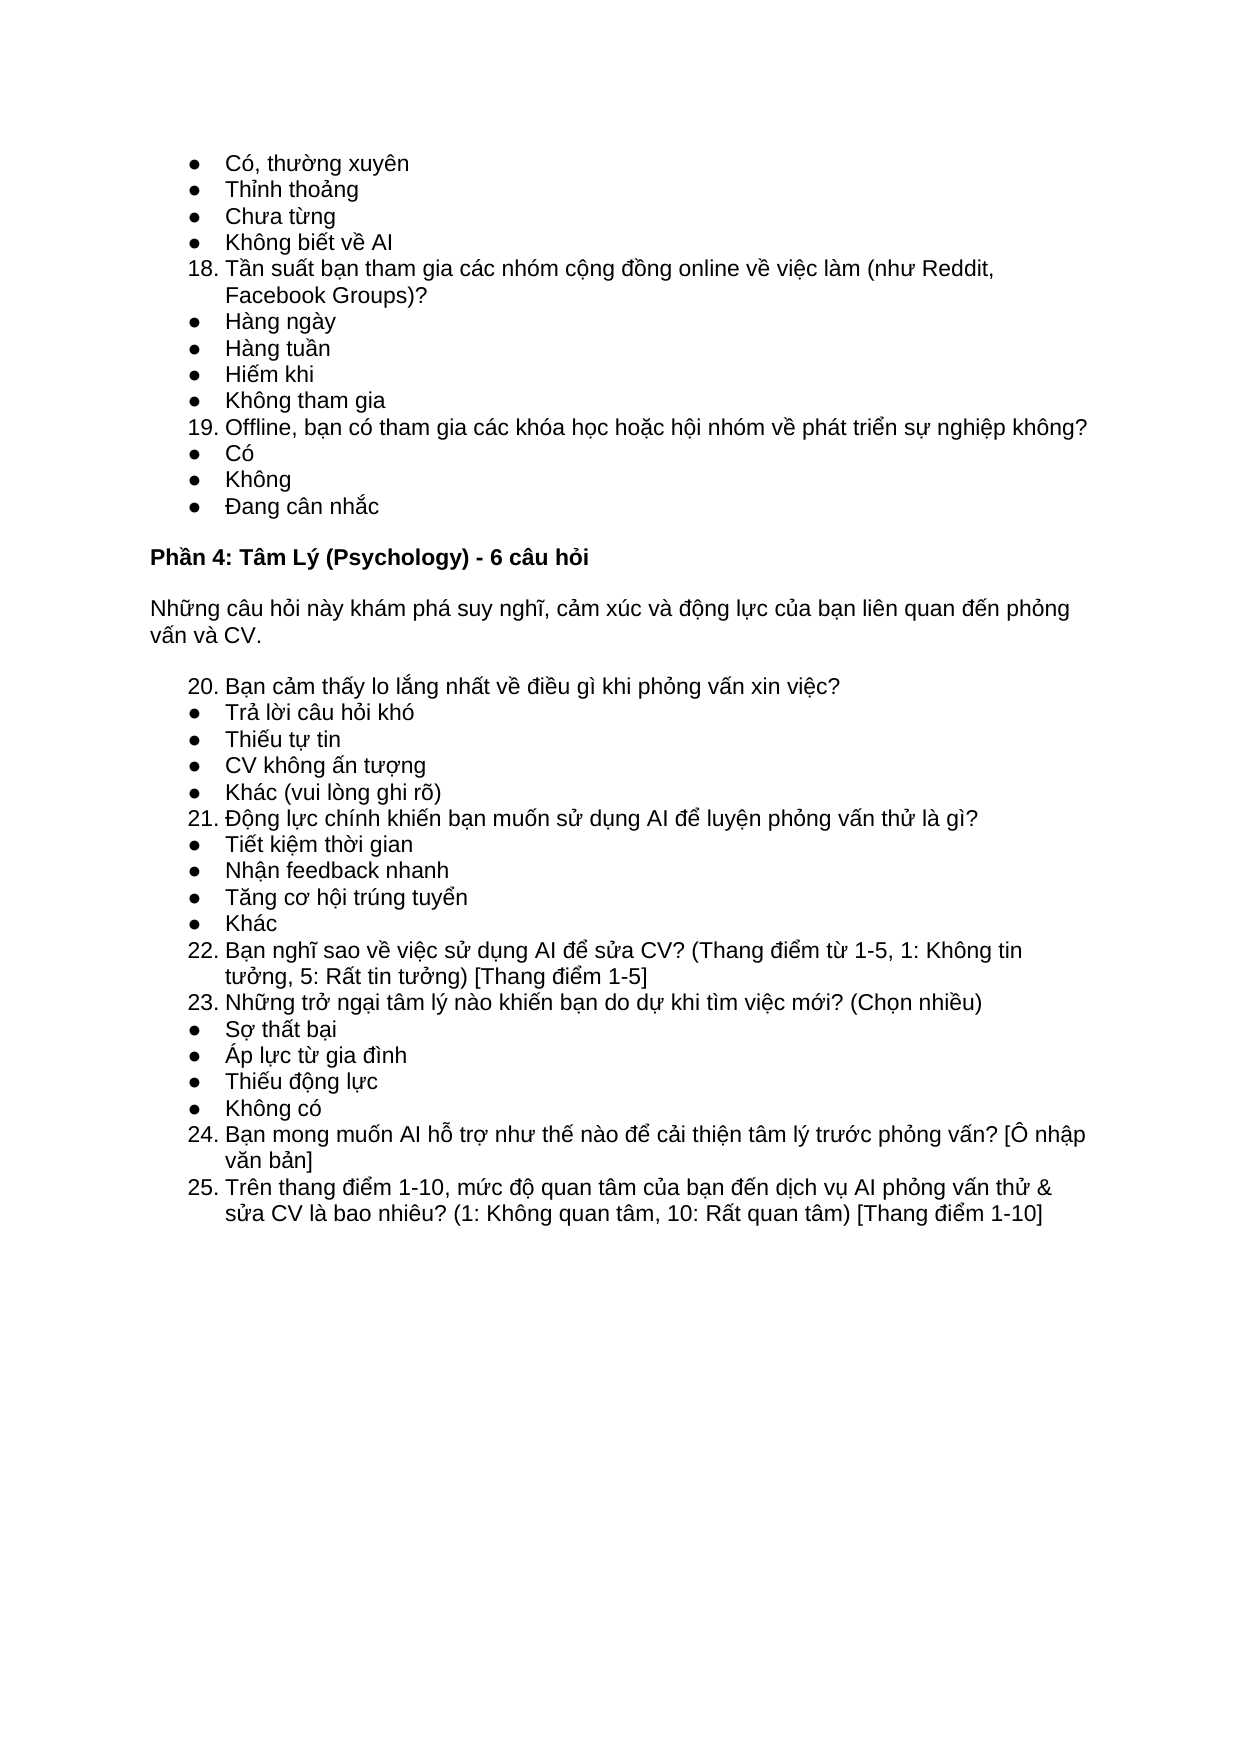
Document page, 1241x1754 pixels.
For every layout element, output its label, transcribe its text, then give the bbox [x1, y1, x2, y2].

list Không [187, 466, 1090, 493]
list Bạn nghĩ sao về việc sử dụng AI để sửa CV? (Thang điểm từ 1-5, 1: Không tin tưởng, 5: Rất tin tưởng) [Thang điểm 1-5] [187, 937, 1090, 989]
text Những câu hỏi này khám phá suy nghĩ, cảm xúc và động lực của bạn liên quan đến phỏng vấn và CV. [150, 595, 1090, 648]
list Sợ thất bại [187, 1016, 1090, 1042]
list Không có [187, 1095, 1090, 1121]
list Chưa từng [187, 203, 1090, 229]
list Tiết kiệm thời gian [187, 831, 1090, 857]
list Tần suất bạn tham gia các nhóm cộng đồng online về việc làm (như Reddit, Facebook Groups)? [187, 255, 1090, 308]
list Hiếm khi [187, 361, 1090, 387]
list Có, thường xuyên [187, 150, 1090, 176]
list Những trở ngại tâm lý nào khiến bạn do dự khi tìm việc mới? (Chọn nhiều) [187, 989, 1090, 1016]
list Thiếu tự tin [187, 726, 1090, 752]
list Nhận feedback nhanh [187, 857, 1090, 884]
list Thỉnh thoảng [187, 176, 1090, 203]
list Tăng cơ hội trúng tuyển [187, 884, 1090, 910]
list Hàng tuần [187, 334, 1090, 361]
list Khác (vui lòng ghi rõ) [187, 778, 1090, 805]
list CV không ấn tượng [187, 752, 1090, 778]
list Hàng ngày [187, 308, 1090, 334]
list Không tham gia [187, 387, 1090, 413]
list Có [187, 440, 1090, 466]
list Áp lực từ gia đình [187, 1042, 1090, 1068]
list Bạn cảm thấy lo lắng nhất về điều gì khi phỏng vấn xin việc? [187, 673, 1090, 699]
list Không biết về AI [187, 229, 1090, 255]
list Đang cân nhắc [187, 493, 1090, 519]
list Offline, bạn có tham gia các khóa học hoặc hội nhóm về phát triển sự nghiệp không? [187, 413, 1090, 440]
list Trên thang điểm 1-10, mức độ quan tâm của bạn đến dịch vụ AI phỏng vấn thử & sửa CV là bao nhiêu? (1: Không quan tâm, 10: Rất quan tâm) [Thang điểm 1-10] [187, 1174, 1090, 1226]
list Khác [187, 910, 1090, 937]
list Động lực chính khiến bạn muốn sử dụng AI để luyện phỏng vấn thử là gì? [187, 805, 1090, 831]
list Bạn mong muốn AI hỗ trợ như thế nào để cải thiện tâm lý trước phỏng vấn? [Ô nhập văn bản] [187, 1121, 1090, 1174]
list Thiếu động lực [187, 1068, 1090, 1095]
subtitle Phần 4: Tâm Lý (Psychology) - 6 câu hỏi [150, 544, 1090, 570]
list Trả lời câu hỏi khó [187, 699, 1090, 726]
